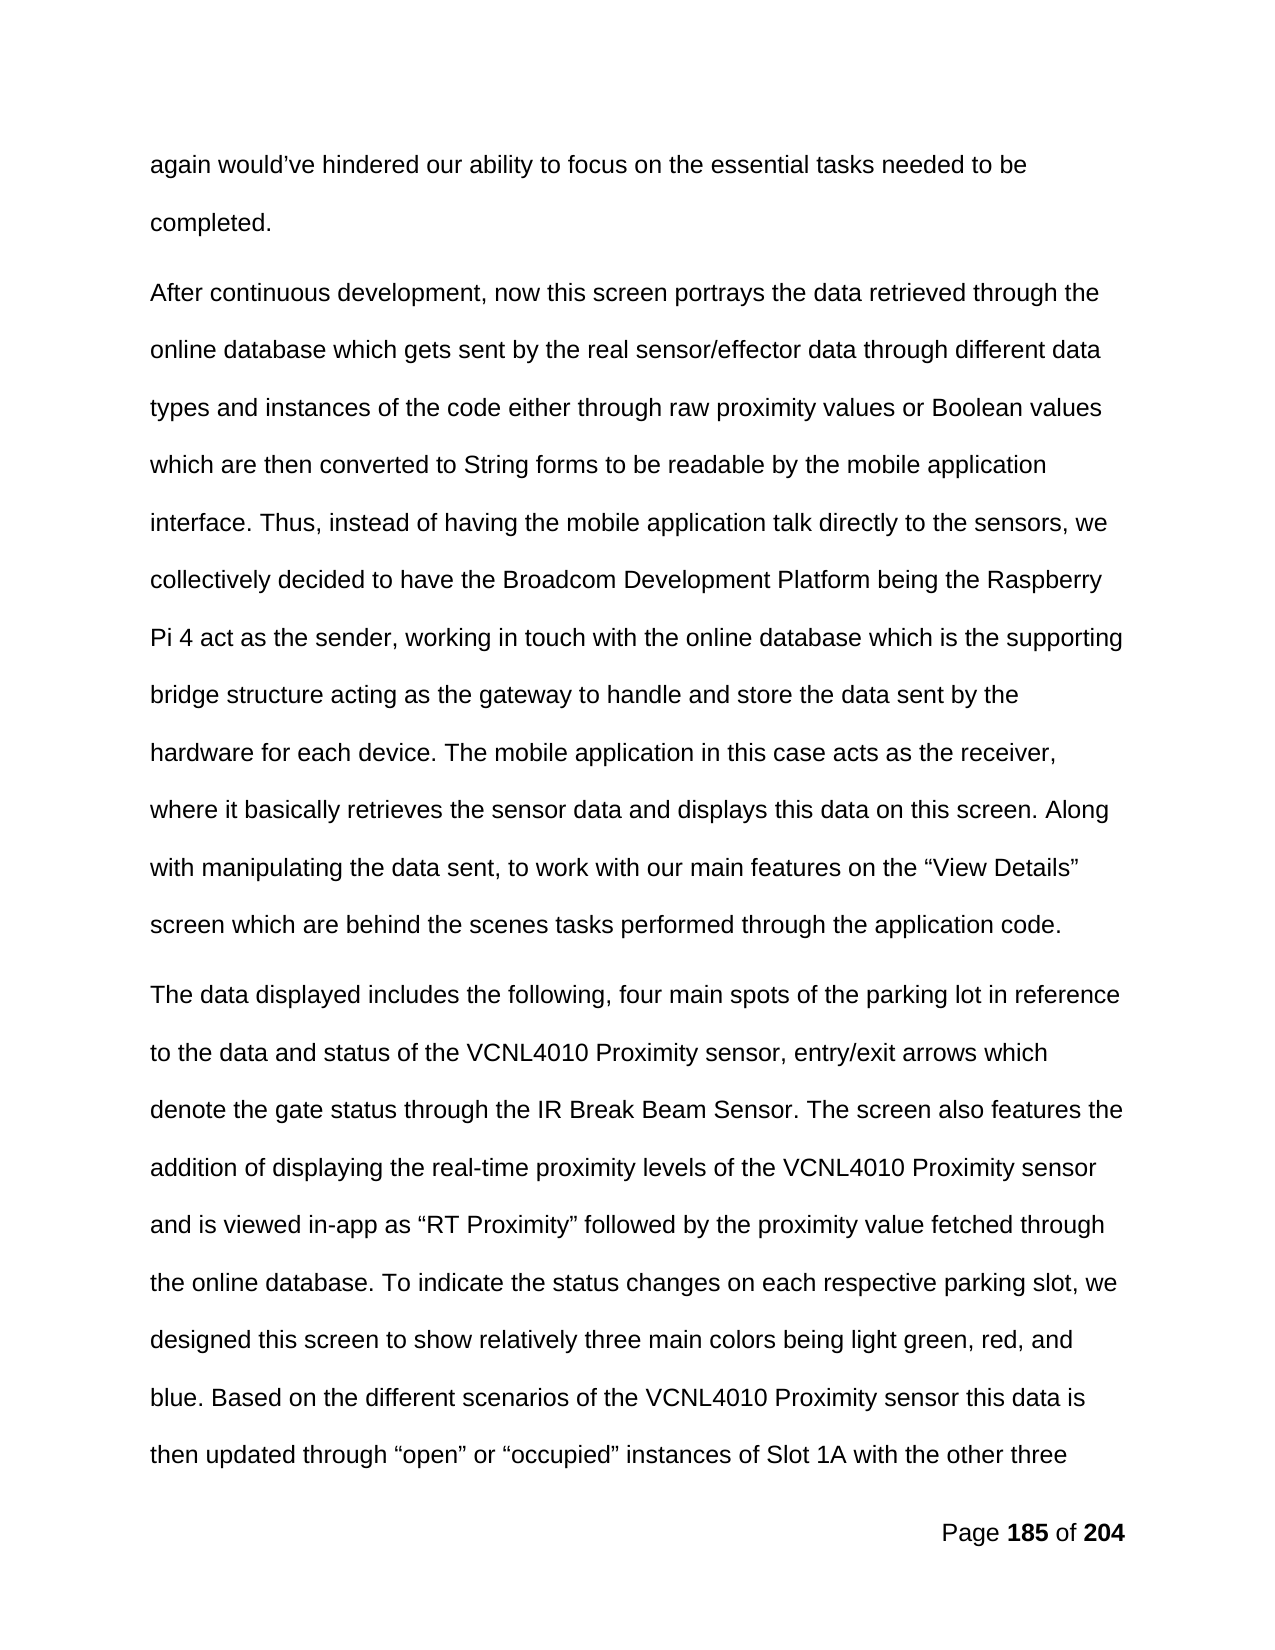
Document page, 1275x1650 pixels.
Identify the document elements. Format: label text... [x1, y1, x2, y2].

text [150, 150, 1125, 236]
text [150, 980, 1125, 1469]
text After continuous development, now this screen portrays the data retrieved through the online database which gets sent by the real sensor/effector data through different data types and instances of the code either through raw proximity values or Boolean values which are then converted to String forms to be readable by the mobile application interface. Thus, instead of having the mobile application talk directly to the sensors, we collectively decided to have the Broadcom Development Platform being the Raspberry Pi 4 act as the sender, working in touch with the online database which is the supporting bridge structure acting as the gateway to handle and store the data sent by the hardware for each device. The mobile application in this case acts as the receiver, where it basically retrieves the sensor data and displays this data on this screen. Along with manipulating the data sent, to work with our main features on the “View Details” screen which are behind the scenes tasks performed through the application code. [150, 277, 1125, 939]
